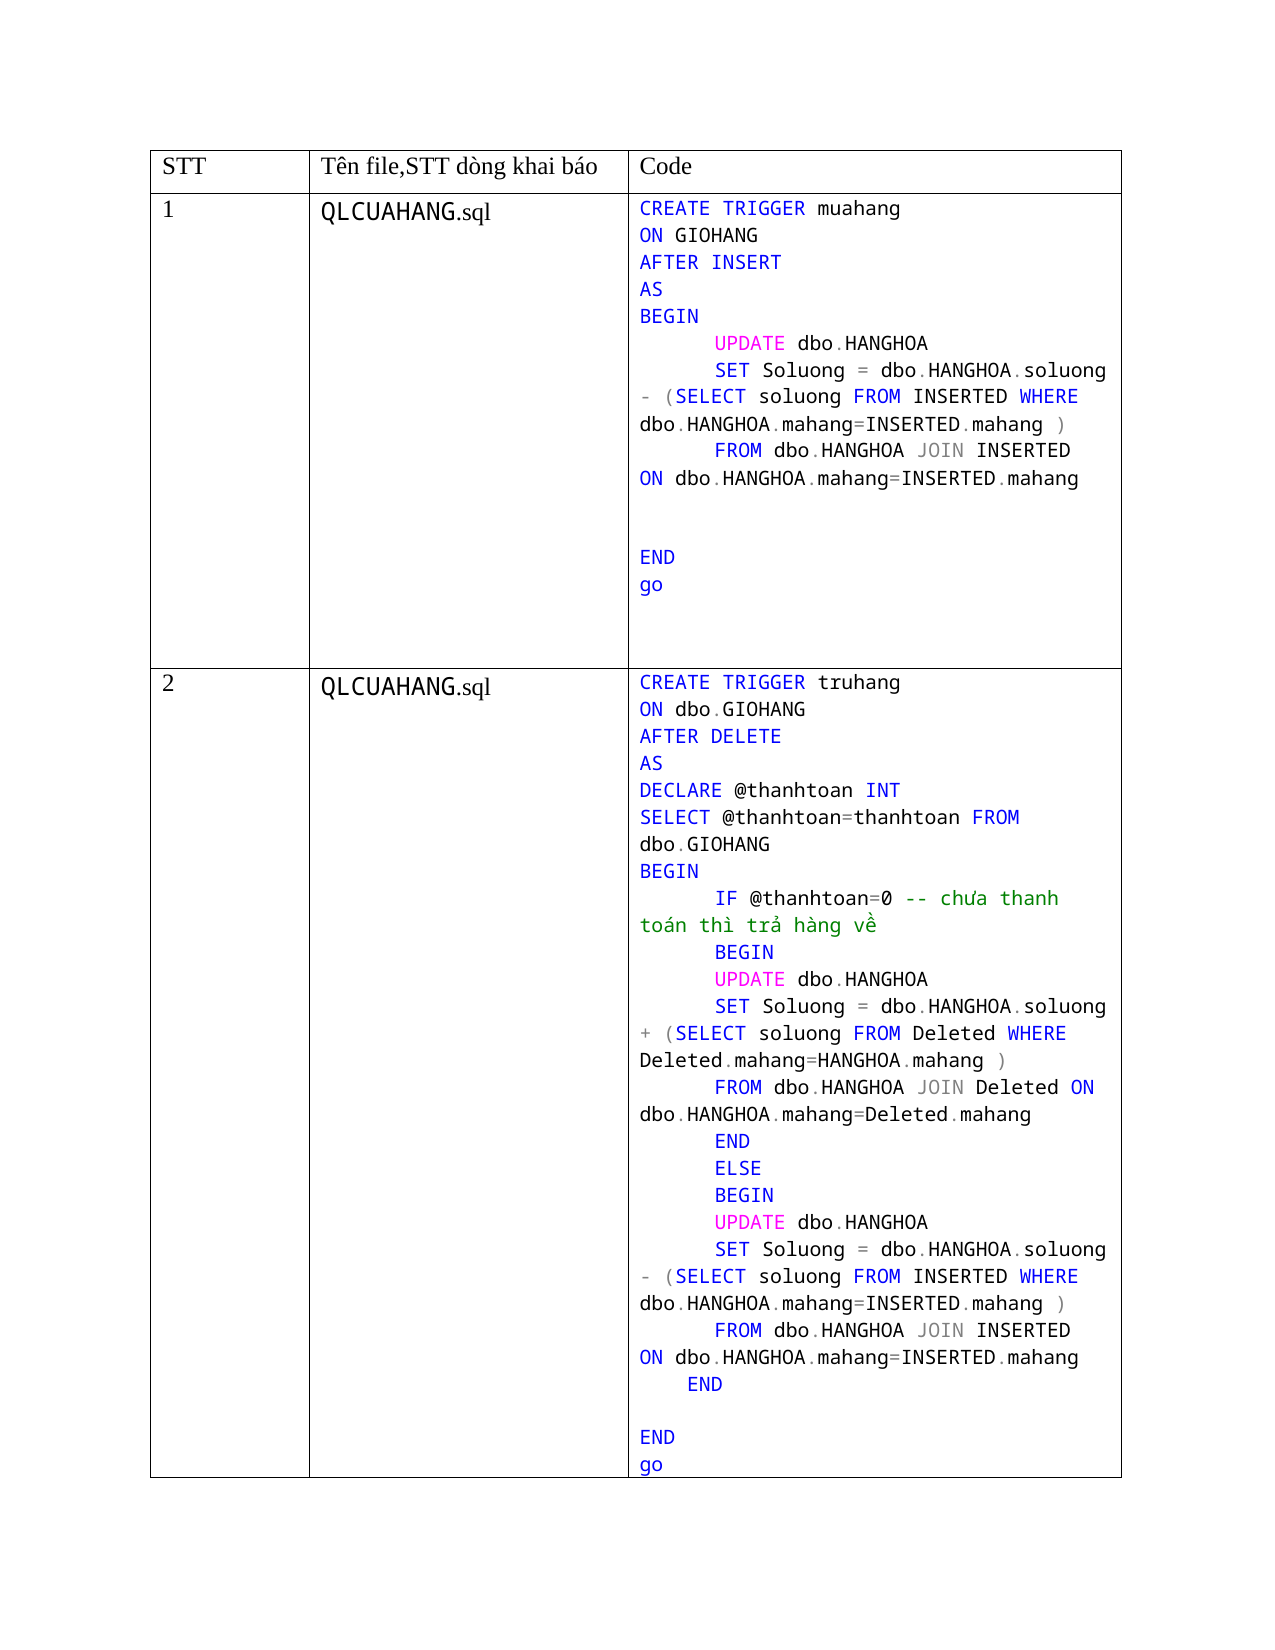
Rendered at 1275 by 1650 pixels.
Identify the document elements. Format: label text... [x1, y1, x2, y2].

table_header Code [629, 151, 1121, 193]
table_header STT [151, 151, 309, 193]
table_cell QLCUAHANG.sql [310, 669, 628, 1477]
table_cell QLCUAHANG.sql [310, 194, 628, 667]
table_cell 1 [151, 194, 309, 667]
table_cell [629, 669, 1121, 1477]
table_cell 2 [151, 669, 309, 1477]
table_cell CREATE TRIGGER muahang ON GIOHANG AFTER INSERT AS BEGIN UPDATE dbo.HANGHOA SET Soluong = dbo.HANGHOA.soluong - (SELECT soluong FROM INSERTED WHERE dbo.HANGHOA.mahang=INSERTED.mahang ) FROM dbo.HANGHOA JOIN INSERTED ON dbo.HANGHOA.mahang=INSERTED.mahang END go [629, 194, 1121, 667]
table_header Tên file,STT dòng khai báo [310, 151, 628, 193]
